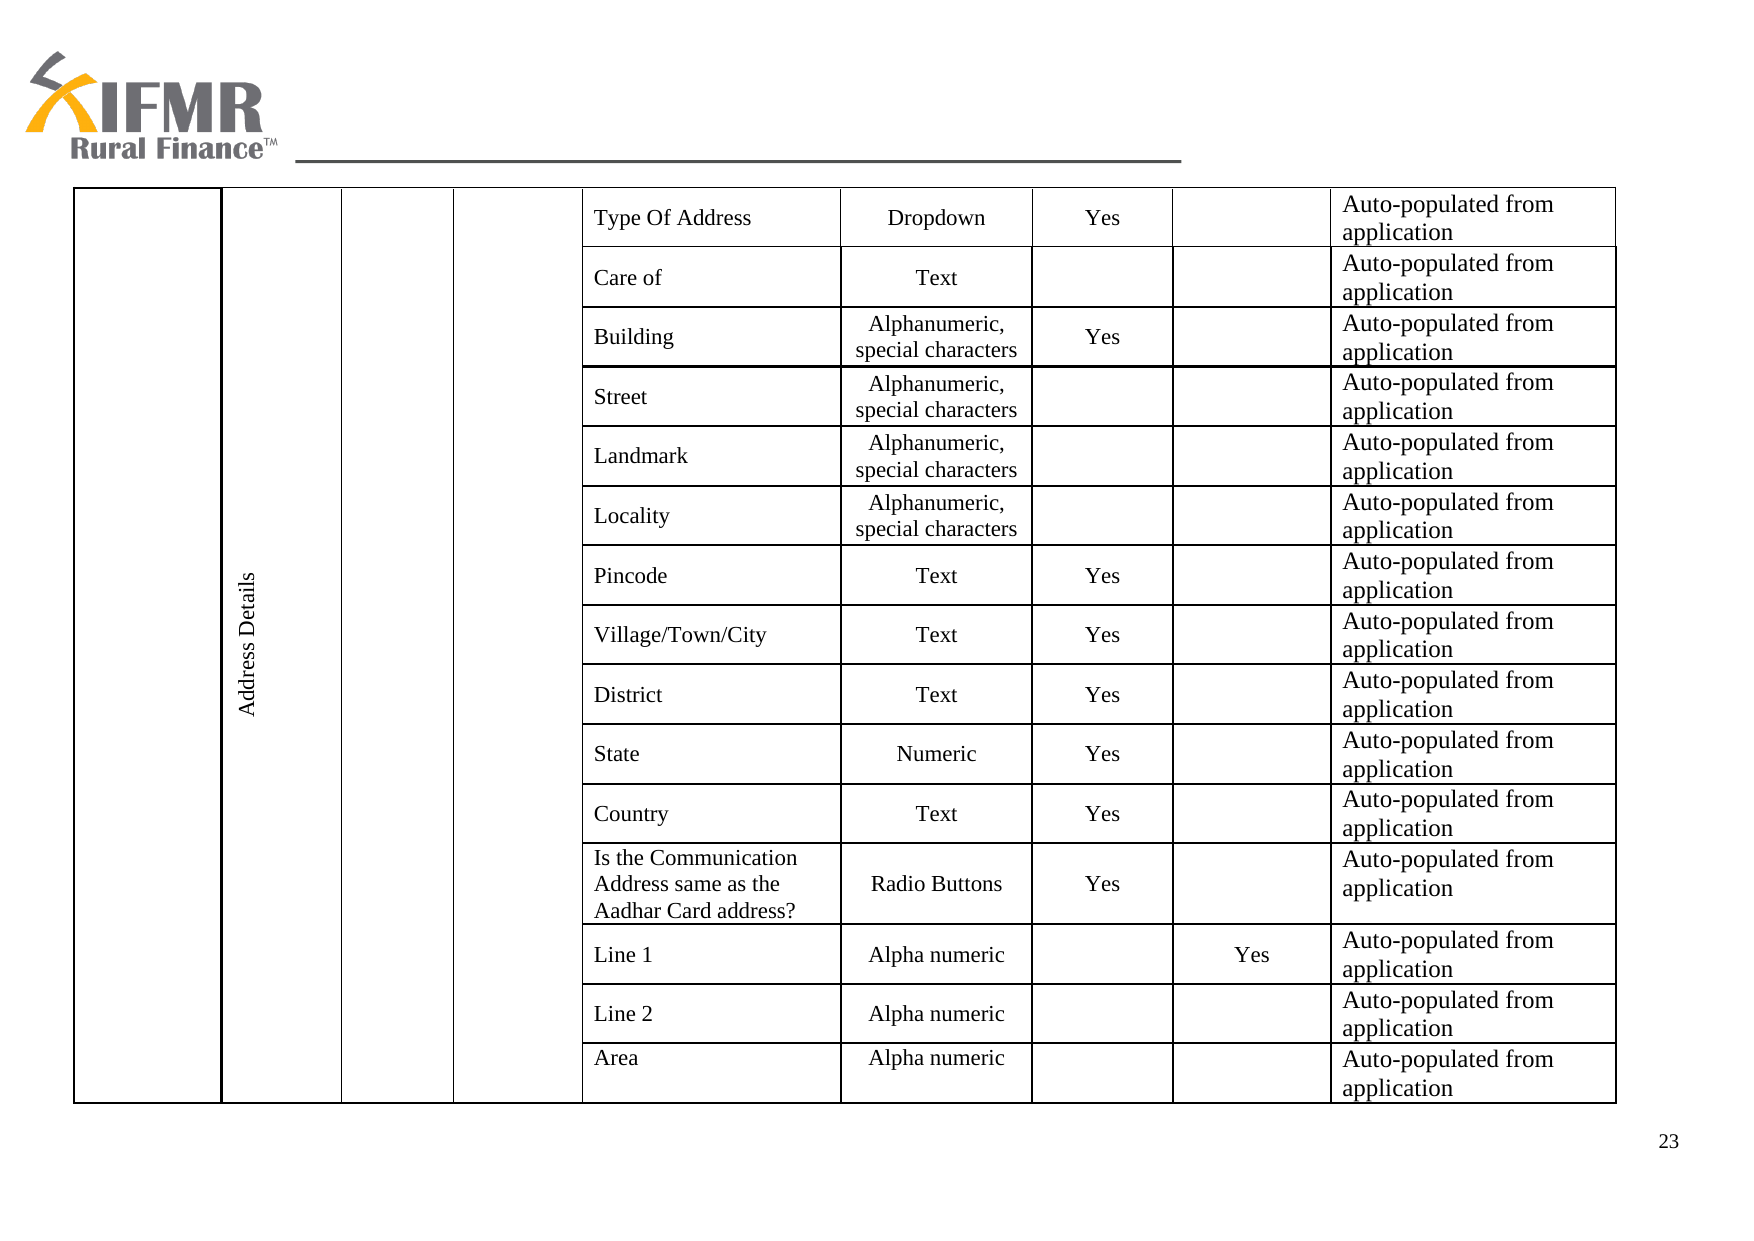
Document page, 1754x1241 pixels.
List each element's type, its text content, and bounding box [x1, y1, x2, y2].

table_cell Alpha numeric [842, 1044, 1031, 1102]
table_cell [1033, 427, 1172, 484]
table_cell Alphanumeric, special characters [842, 427, 1031, 484]
table_cell [1033, 1044, 1172, 1102]
table_cell Auto-populated from application [1332, 844, 1615, 923]
table_cell [1174, 985, 1330, 1042]
table_cell Auto-populated from application [1332, 665, 1615, 723]
table_cell Auto-populated from application [1332, 725, 1615, 782]
table_cell Yes [1033, 844, 1172, 923]
table_cell [1033, 247, 1172, 306]
table_cell Country [583, 785, 840, 842]
table_cell [1174, 368, 1330, 425]
table_cell Line 2 [583, 985, 840, 1042]
table_cell Text [842, 247, 1031, 306]
table_cell Yes [1174, 925, 1330, 983]
table_cell Text [842, 606, 1031, 663]
table_cell Auto-populated from application [1332, 785, 1615, 842]
table_cell [1174, 844, 1330, 923]
table_cell [1174, 665, 1330, 723]
table_cell Yes [1033, 308, 1172, 365]
table_cell Building [583, 308, 840, 365]
table_cell Auto-populated from application [1331, 188, 1615, 246]
table_cell Auto-populated from application [1332, 247, 1615, 306]
table_cell [1033, 368, 1172, 425]
table_cell [342, 188, 453, 1102]
table_cell Alpha numeric [842, 985, 1031, 1042]
table_cell Pincode [583, 546, 840, 604]
table_cell [1033, 985, 1172, 1042]
table_cell Yes [1033, 665, 1172, 723]
table_cell Auto-populated from application [1332, 487, 1615, 544]
table_cell Is the Communication Address same as the Aadhar Card address? [583, 844, 840, 923]
table_cell Auto-populated from application [1332, 985, 1615, 1042]
table_cell Address Details [223, 188, 341, 1102]
table_cell Landmark [583, 427, 840, 484]
table_cell Locality [583, 487, 840, 544]
table_cell [1173, 188, 1330, 246]
table_cell [1033, 487, 1172, 544]
table_cell [1174, 487, 1330, 544]
table_cell Auto-populated from application [1332, 308, 1615, 365]
table_cell Auto-populated from application [1332, 925, 1615, 983]
table_cell State [583, 725, 840, 782]
table_cell Auto-populated from application [1332, 427, 1615, 484]
table_cell [1174, 1044, 1330, 1102]
table_cell [1174, 247, 1330, 306]
table_cell Alphanumeric, special characters [842, 487, 1031, 544]
table_cell Alpha numeric [842, 925, 1031, 983]
table_cell Yes [1033, 546, 1172, 604]
picture [18, 45, 284, 166]
table_cell Alphanumeric, special characters [842, 368, 1031, 425]
table_cell [1174, 308, 1330, 365]
table_cell Text [842, 546, 1031, 604]
table_cell Text [842, 785, 1031, 842]
table_cell District [583, 665, 840, 723]
table_cell [1174, 427, 1330, 484]
table_cell [1174, 546, 1330, 604]
table_cell Type Of Address [583, 188, 840, 246]
table_cell [1174, 785, 1330, 842]
table_cell [1033, 925, 1172, 983]
table_cell [454, 188, 582, 1102]
table_cell Area [583, 1044, 840, 1102]
table_cell Yes [1033, 606, 1172, 663]
table_cell [1174, 606, 1330, 663]
table_cell Text [842, 665, 1031, 723]
table_cell Alphanumeric, special characters [842, 308, 1031, 365]
table_cell Yes [1033, 785, 1172, 842]
table_cell Numeric [842, 725, 1031, 782]
table_cell Yes [1033, 725, 1172, 782]
table_cell Line 1 [583, 925, 840, 983]
table_cell Care of [583, 247, 840, 306]
table_cell Auto-populated from application [1332, 368, 1615, 425]
table_cell Auto-populated from application [1332, 606, 1615, 663]
table_cell Village/Town/City [583, 606, 840, 663]
table_cell Auto-populated from application [1332, 546, 1615, 604]
table_cell Dropdown [841, 188, 1032, 246]
table_cell Auto-populated from application [1332, 1044, 1615, 1102]
table_cell Yes [1033, 188, 1172, 246]
table_cell [1174, 725, 1330, 782]
table_cell Radio Buttons [842, 844, 1031, 923]
table_cell Street [583, 368, 840, 425]
